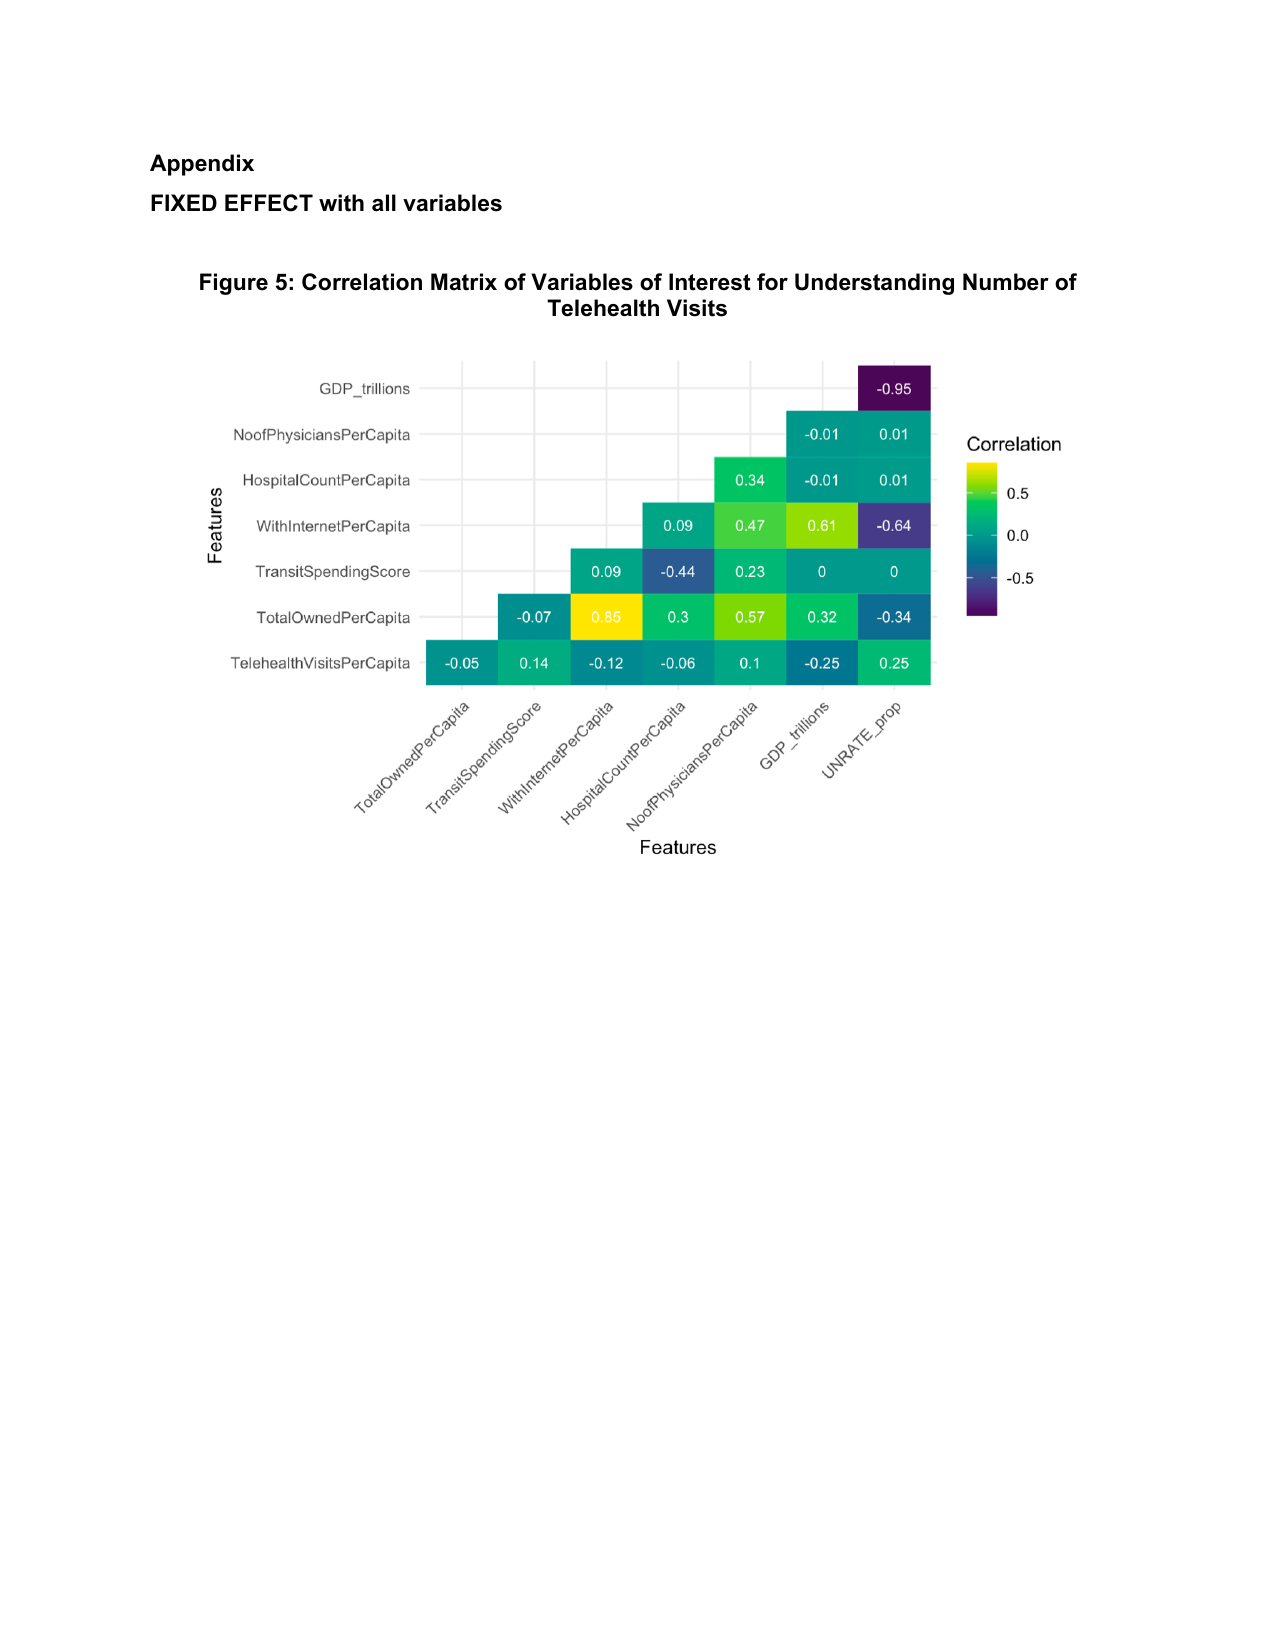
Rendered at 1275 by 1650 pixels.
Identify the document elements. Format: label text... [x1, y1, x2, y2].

text Figure 5: Correlation Matrix of Variables of Interest for Understanding Number of Telehealth Visits [150, 268, 1125, 321]
text FIXED EFFECT with all variables [150, 189, 1125, 216]
text Appendix [150, 150, 1125, 176]
picture [191, 342, 1084, 871]
